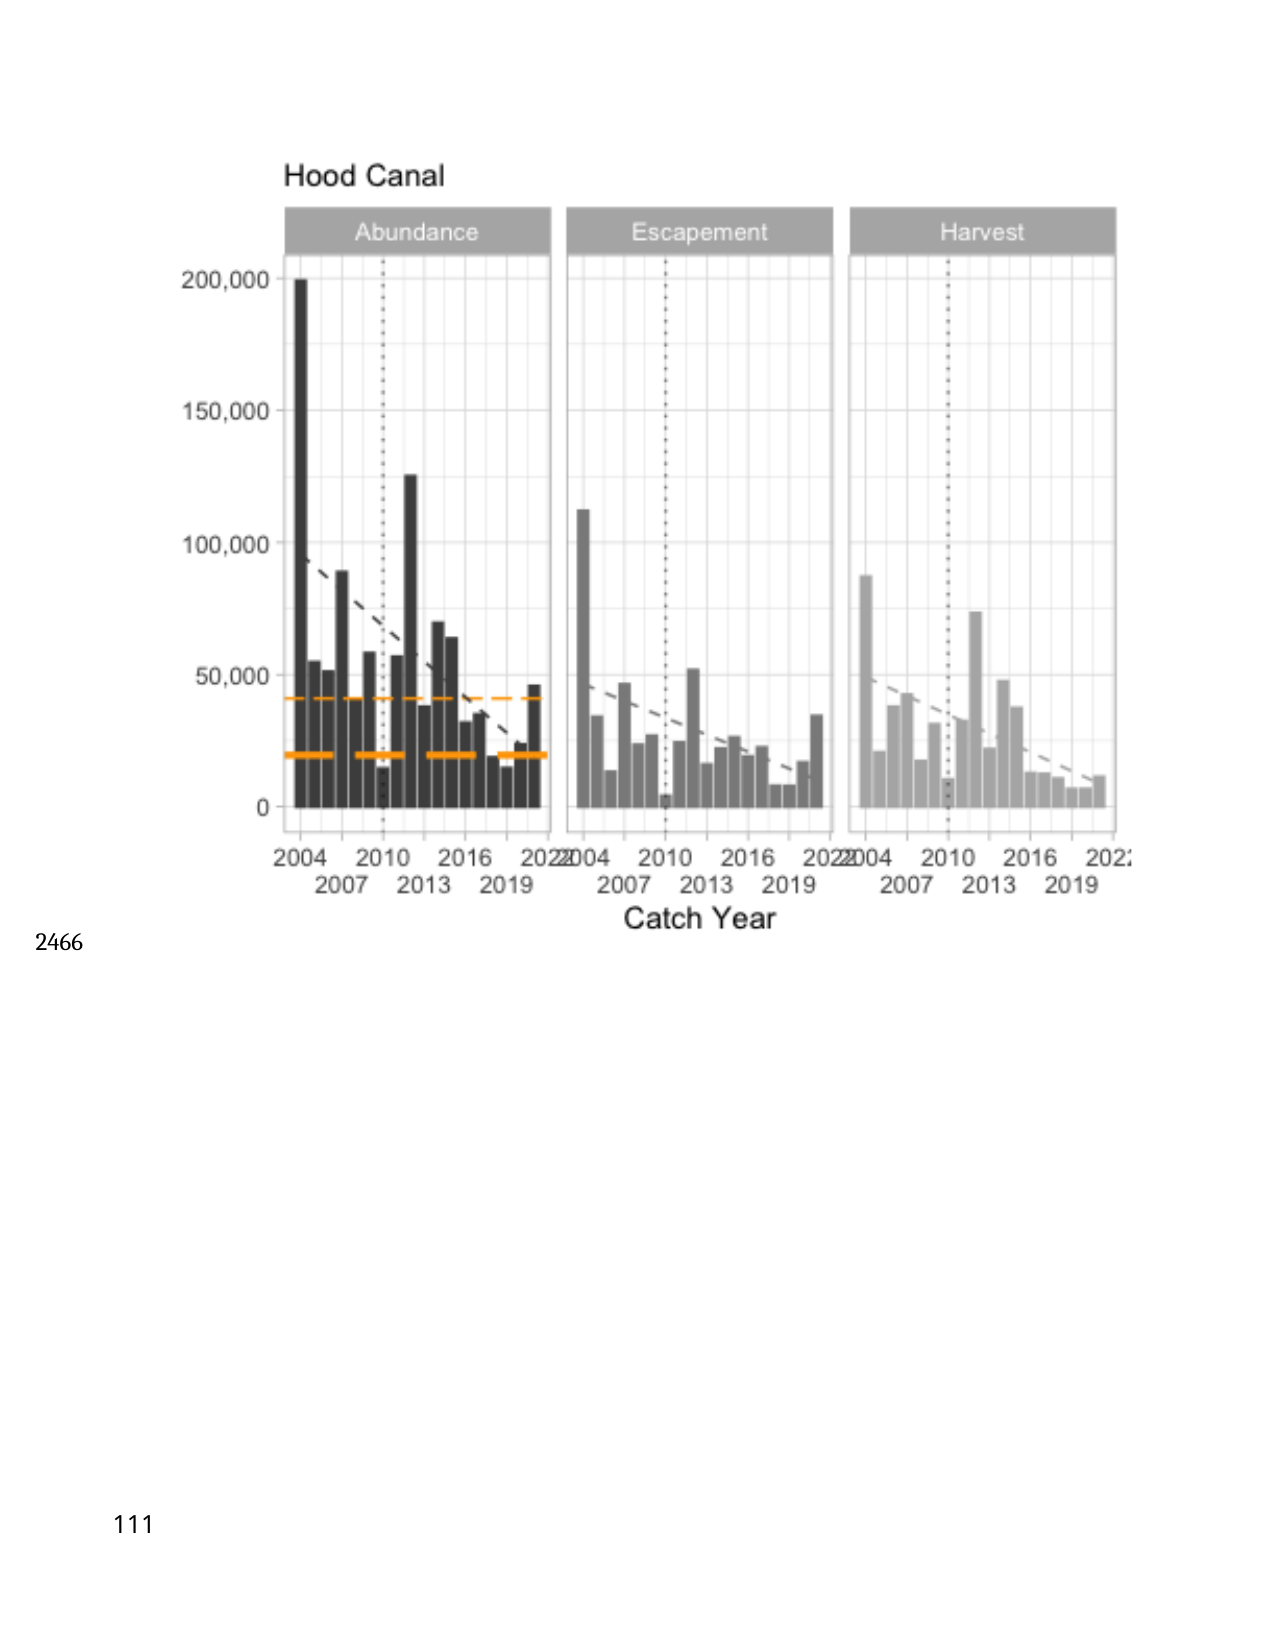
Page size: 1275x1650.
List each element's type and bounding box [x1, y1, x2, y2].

picture [131, 150, 1132, 950]
